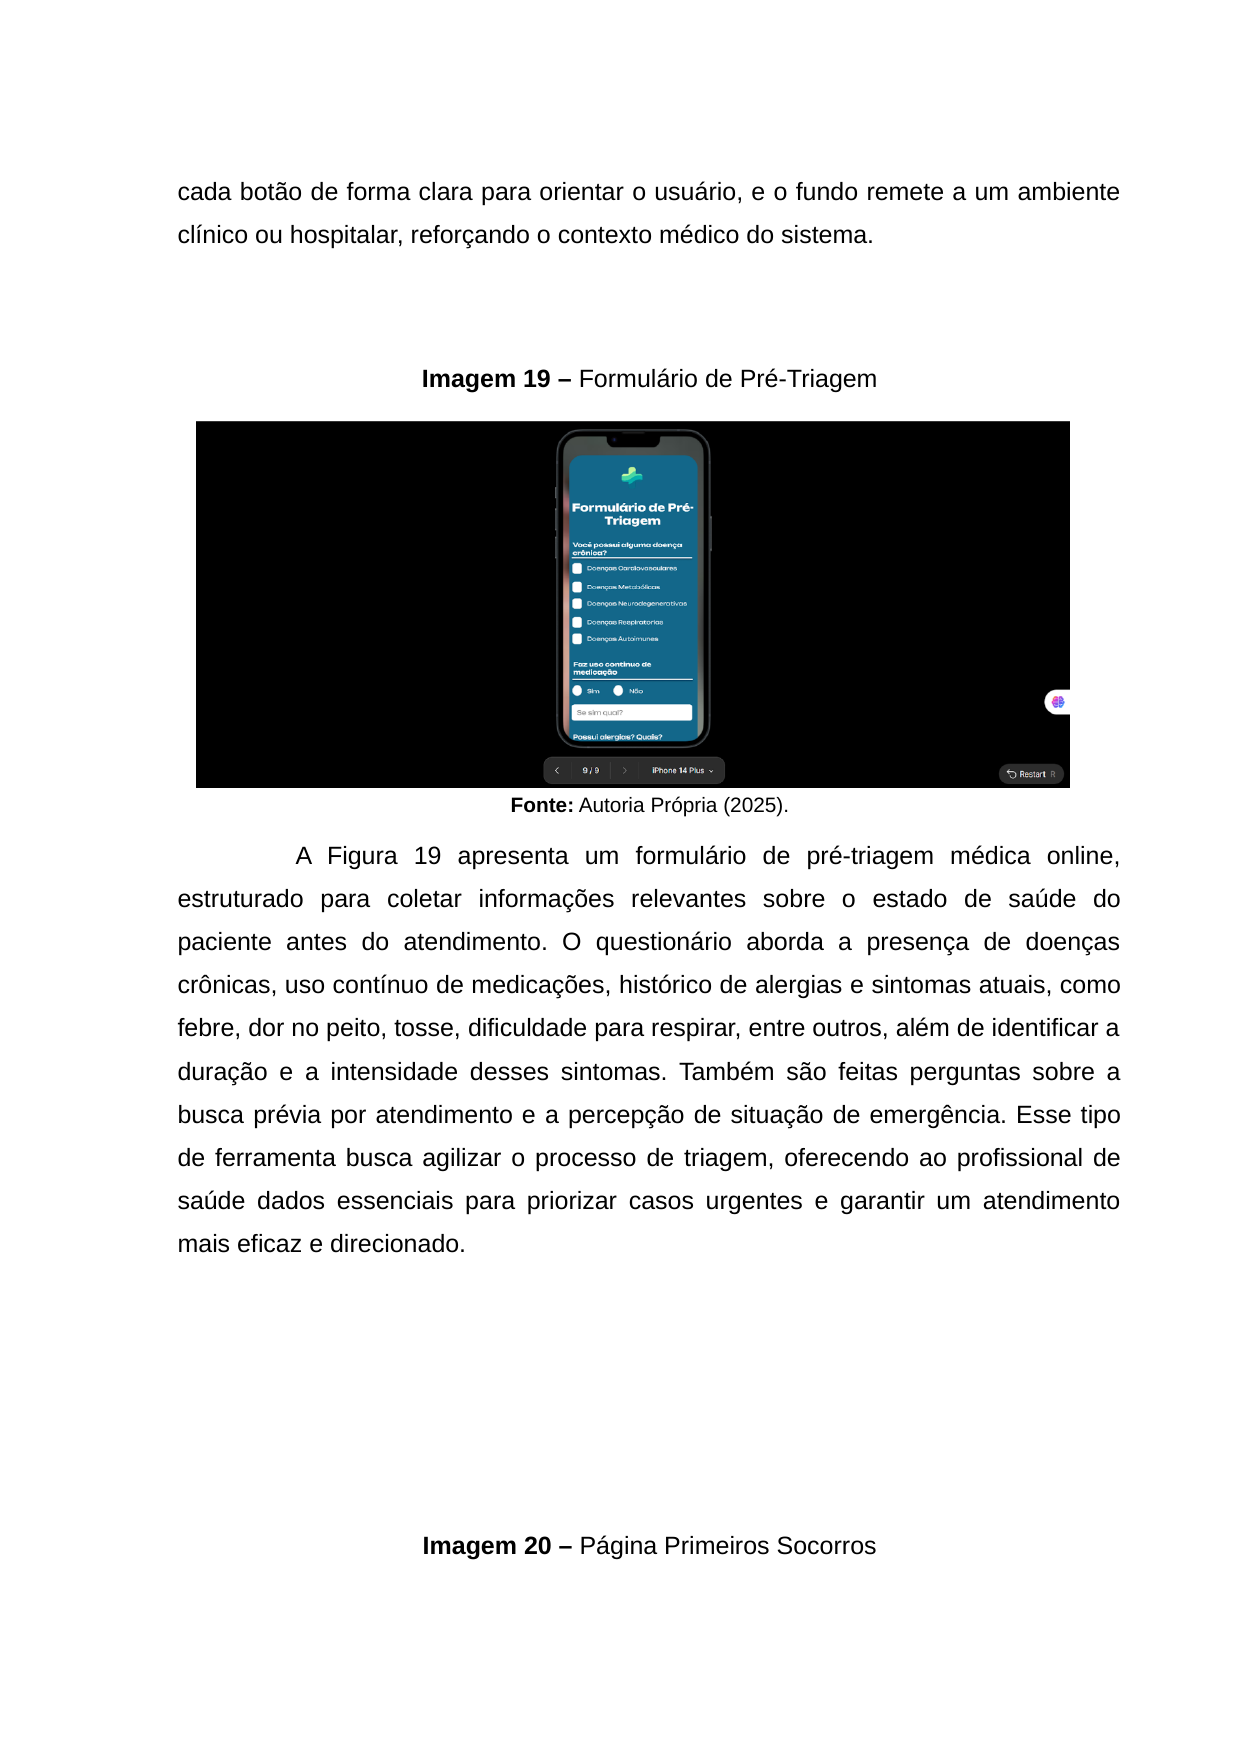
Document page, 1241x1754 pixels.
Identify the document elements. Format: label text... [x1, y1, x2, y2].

text Imagem 19 – Formulário de Pré-Triagem [177, 364, 1122, 393]
text Fonte: Autoria Própria (2025). [281, 793, 1019, 817]
picture [196, 421, 1070, 788]
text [177, 177, 1122, 249]
text Imagem 20 – Página Primeiros Socorros [177, 1531, 1122, 1560]
text A Figura 19 apresenta um formulário de pré-triagem médica online, estruturado para coletar informações relevantes sobre o estado de saúde do paciente antes do atendimento. O questionário aborda a presença de doenças crônicas, uso contínuo de medicações, histórico de alergias e sintomas atuais, como febre, dor no peito, tosse, dificuldade para respirar, entre outros, além de identificar a duração e a intensidade desses sintomas. Também são feitas perguntas sobre a busca prévia por atendimento e a percepção de situação de emergência. Esse tipo de ferramenta busca agilizar o processo de triagem, oferecendo ao profissional de saúde dados essenciais para priorizar casos urgentes e garantir um atendimento mais eficaz e direcionado. [177, 841, 1122, 1258]
